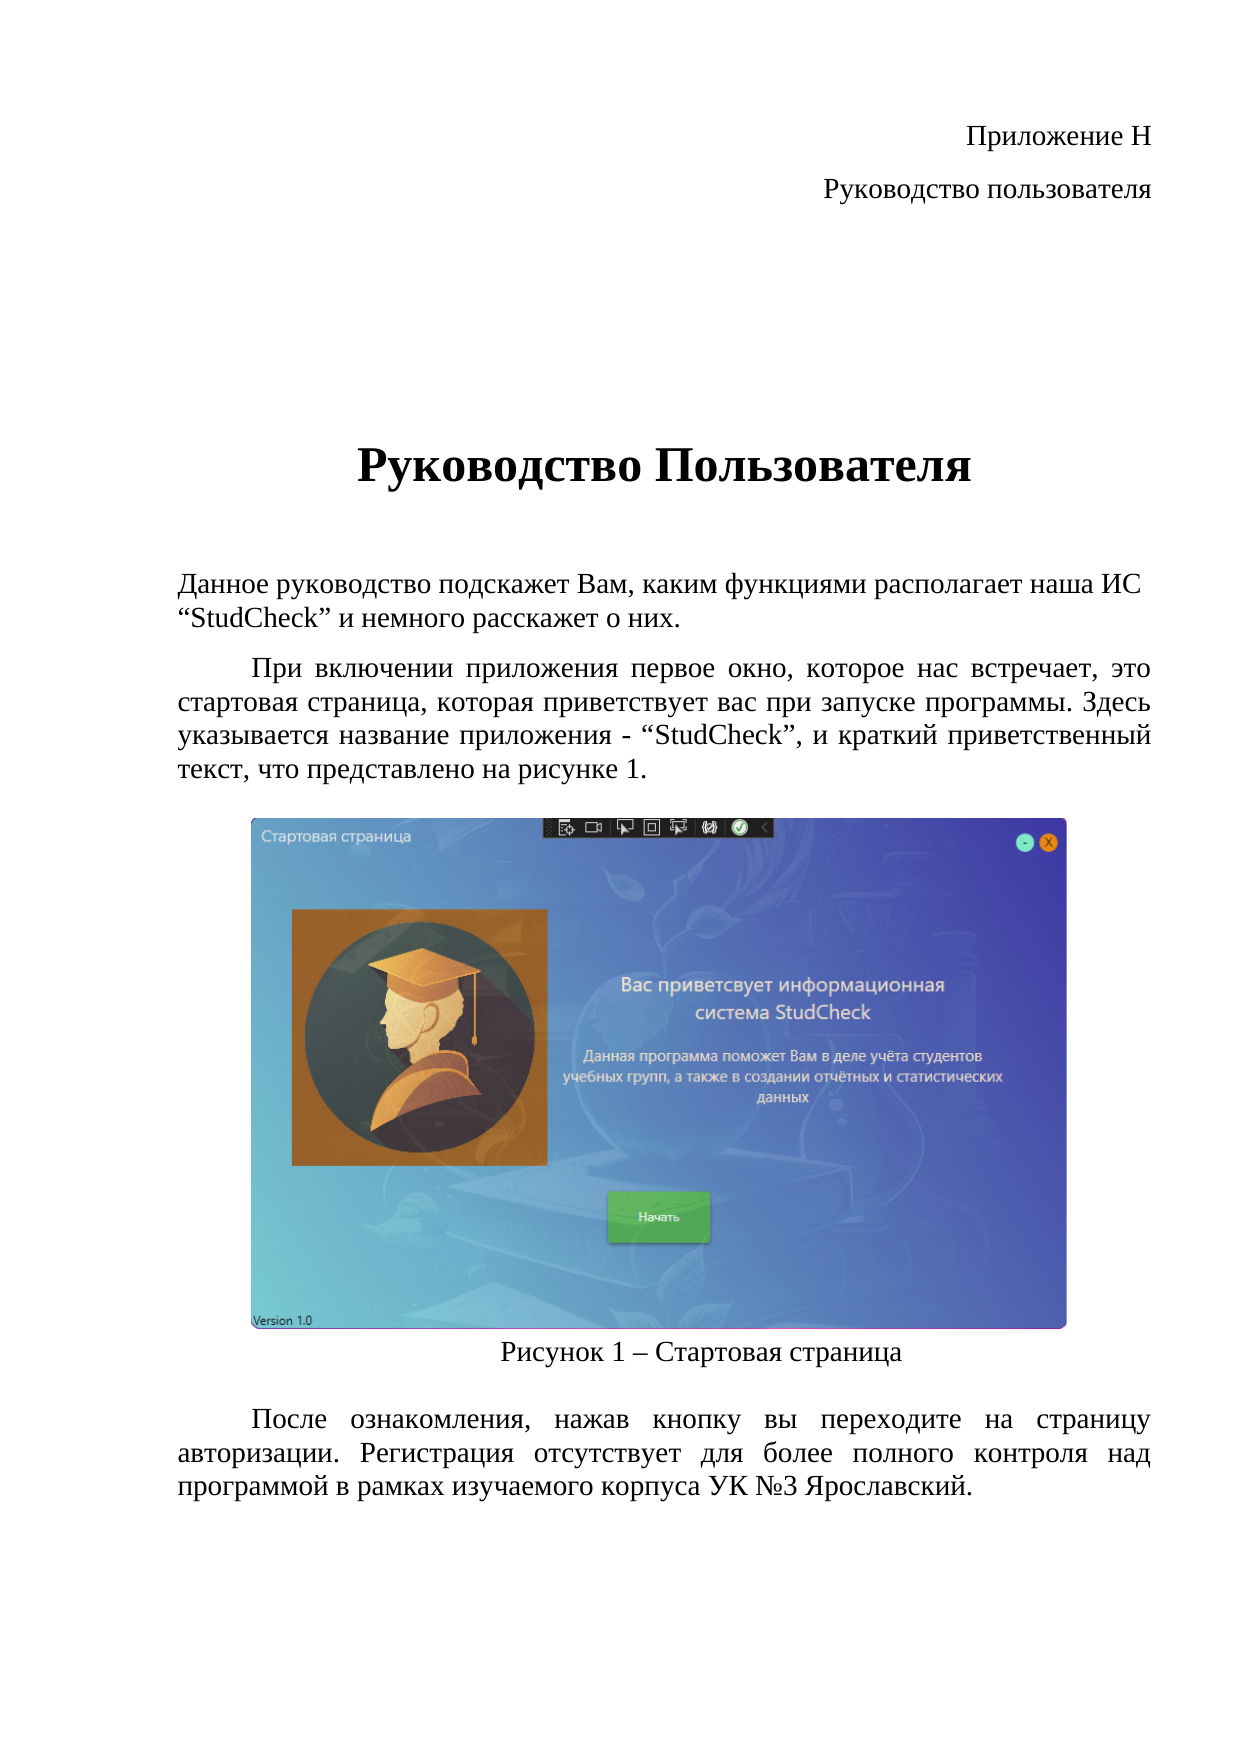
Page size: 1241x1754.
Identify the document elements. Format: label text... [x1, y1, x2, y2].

text После ознакомления, нажав кнопку вы переходите на страницу авторизации. Регистрация отсутствует для более полного контроля над программой в рамках изучаемого корпуса УК №3 Ярославский. [177, 1401, 1152, 1502]
picture [251, 818, 1067, 1329]
text Приложение Н [177, 118, 1152, 152]
text Рисунок 1 – Стартовая страница [177, 1334, 1152, 1368]
text При включении приложения первое окно, которое нас встречает, это стартовая страница, которая приветствует вас при запуске программы. Здесь указывается название приложения - “StudCheck”, и краткий приветственный текст, что представлено на рисунке 1. [177, 650, 1152, 784]
text Данное руководство подскажет Вам, каким функциями располагает наша ИС “StudCheck” и немного расскажет о них. [177, 567, 1152, 634]
text Руководство пользователя [177, 171, 1152, 204]
text Руководство Пользователя [177, 435, 1152, 492]
